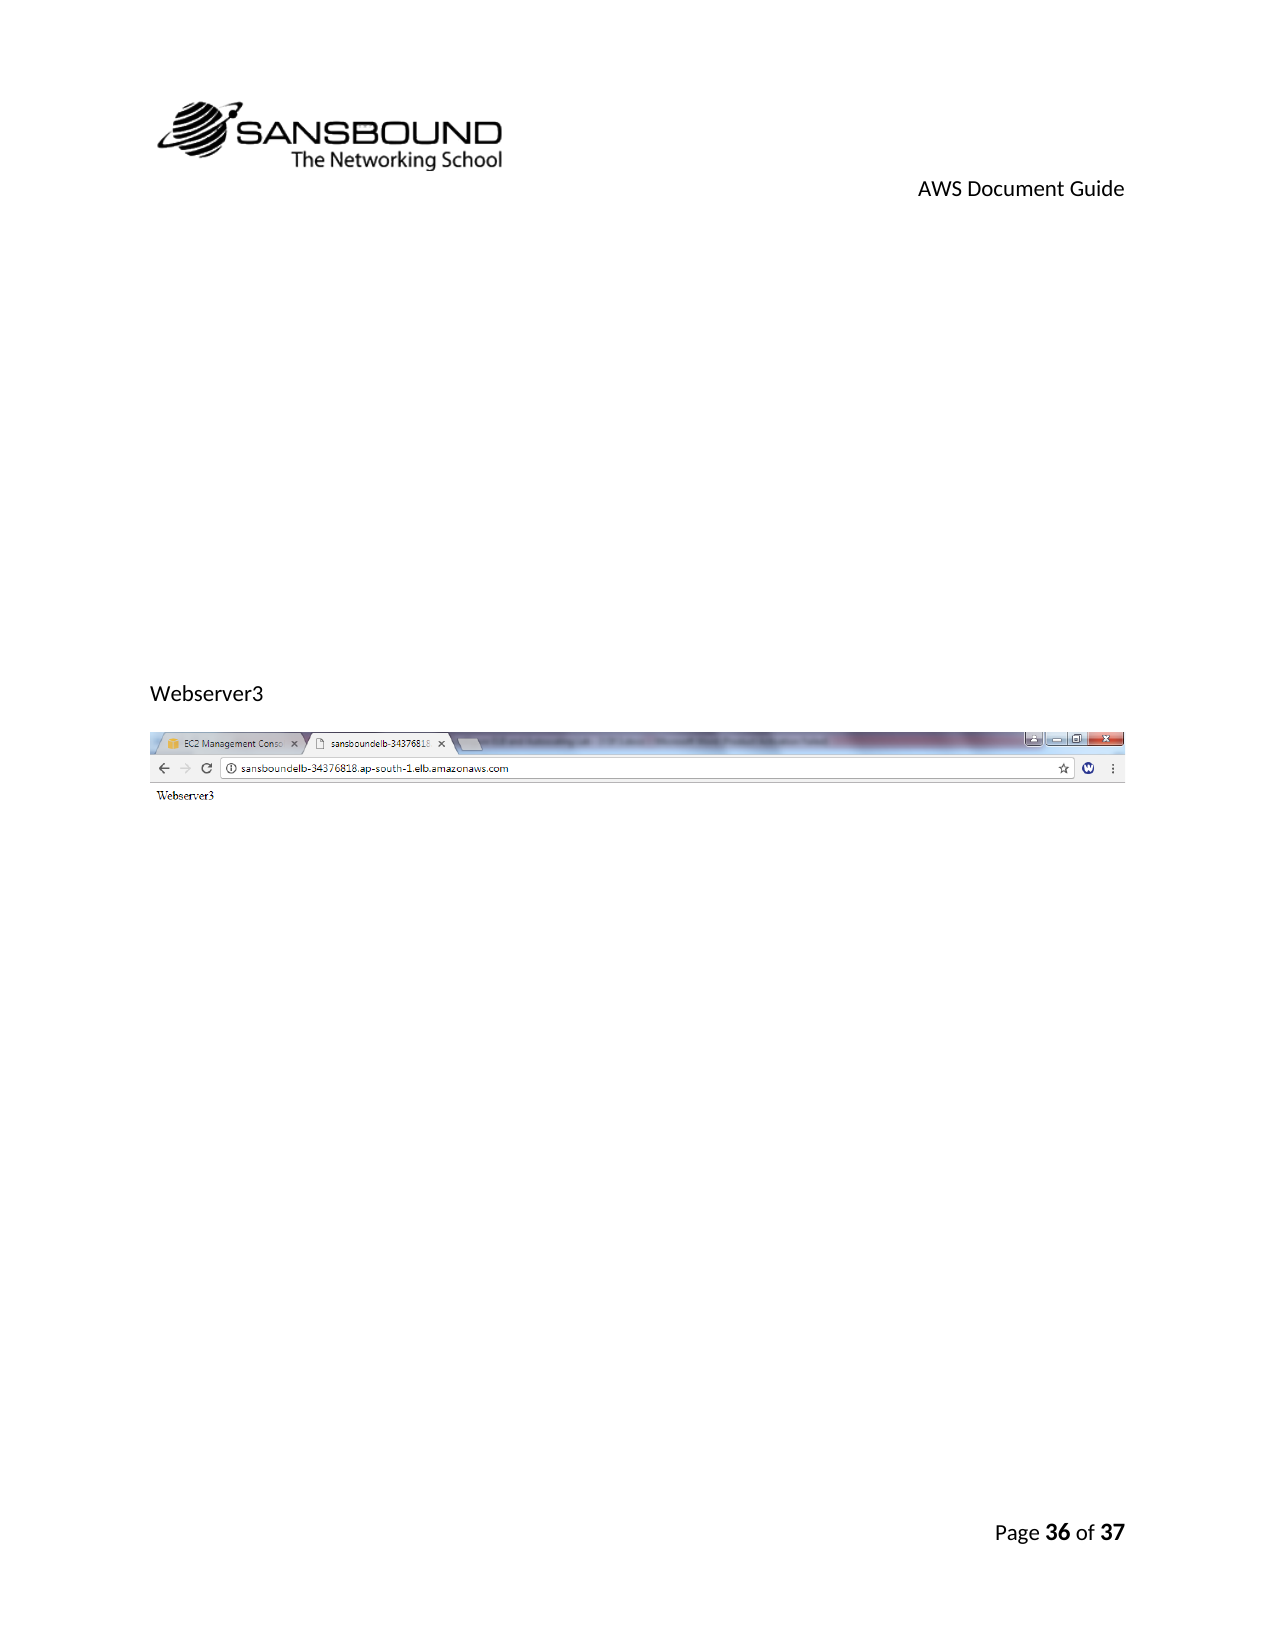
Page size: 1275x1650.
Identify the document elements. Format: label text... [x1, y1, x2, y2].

picture [150, 732, 1125, 1482]
picture [150, 75, 514, 197]
text Webserver3 [150, 679, 1125, 707]
